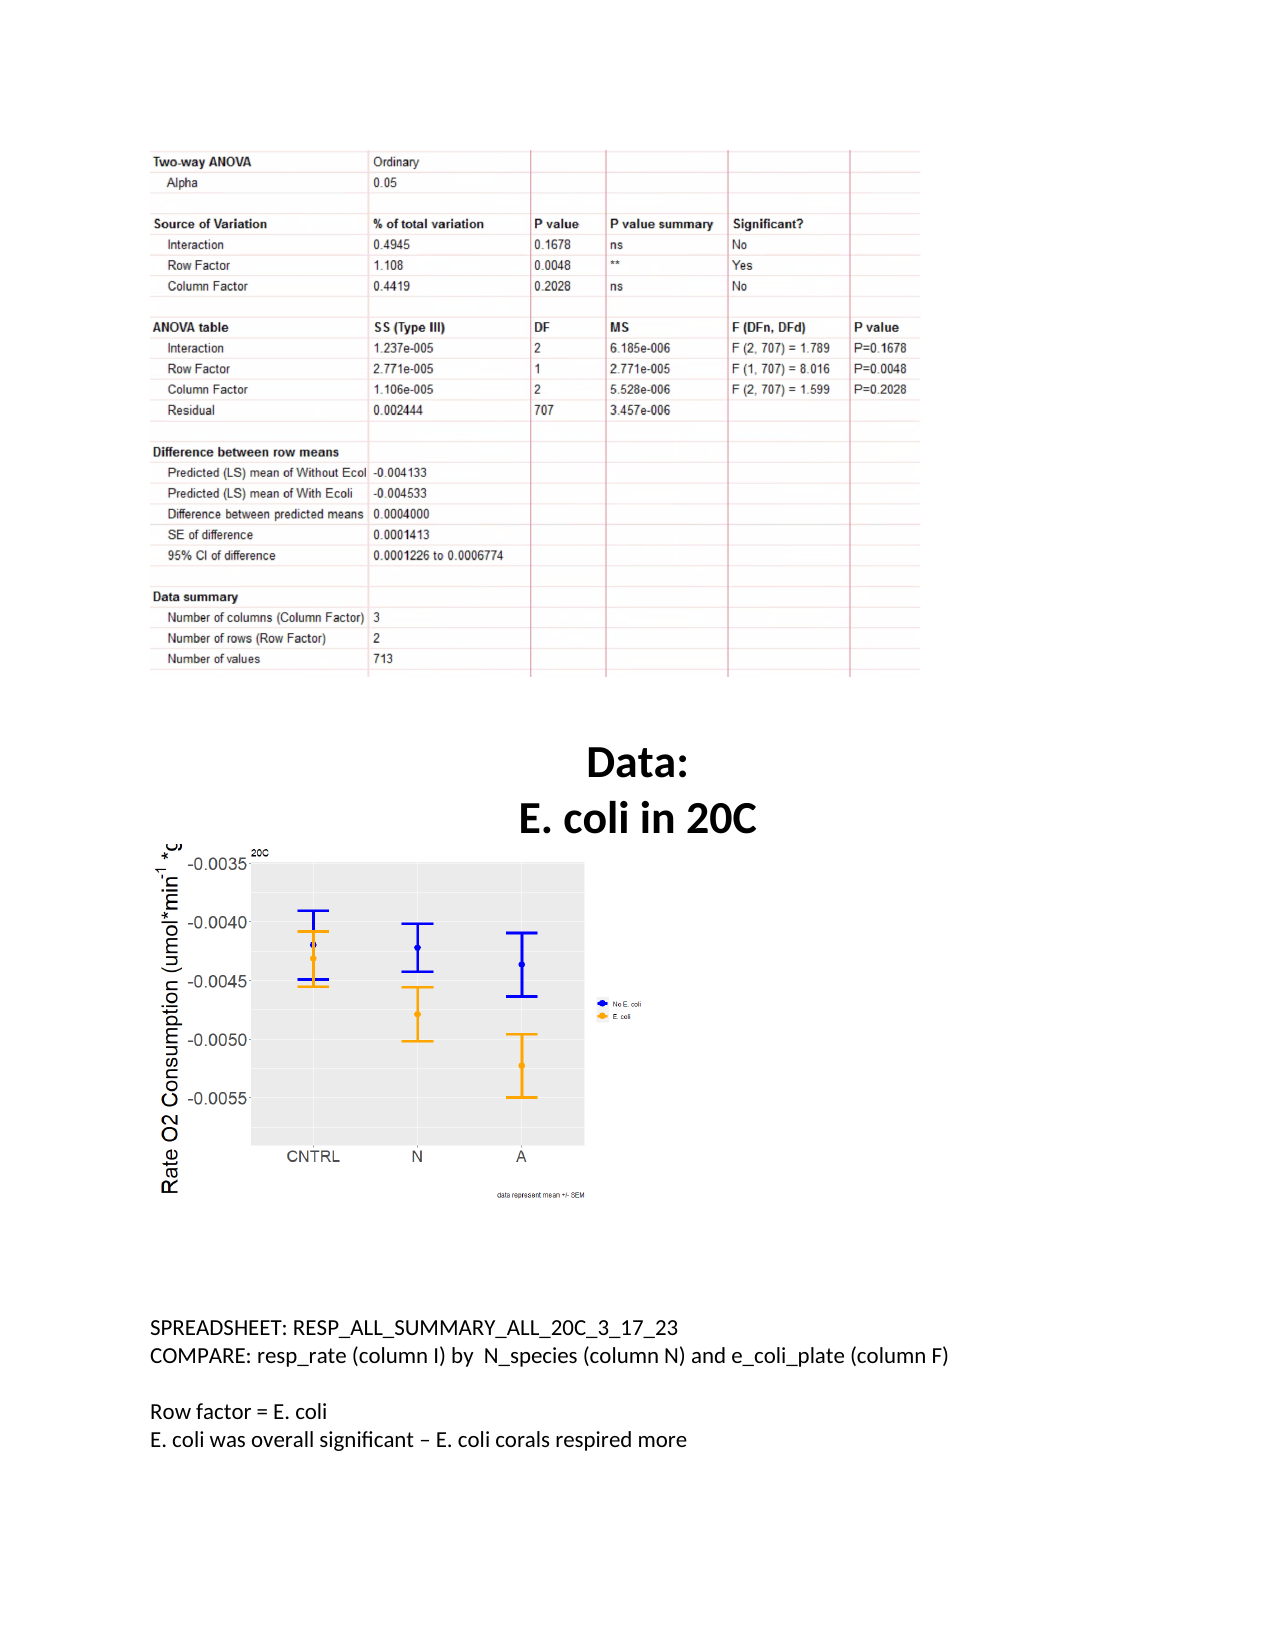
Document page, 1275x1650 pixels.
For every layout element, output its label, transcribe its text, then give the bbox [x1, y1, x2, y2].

text SPREADSHEET: RESP_ALL_SUMMARY_ALL_20C_3_17_23 [150, 1313, 1125, 1341]
text E. coli was overall significant – E. coli corals respired more [150, 1425, 1125, 1453]
text COMPARE: resp_rate (column I) by N_species (column N) and e_coli_plate (column F) [150, 1341, 1125, 1369]
text Row factor = E. coli [150, 1397, 1125, 1425]
text E. coli in 20C [150, 788, 1125, 844]
picture [150, 844, 649, 1202]
picture [150, 150, 921, 677]
text Data: [150, 733, 1125, 788]
